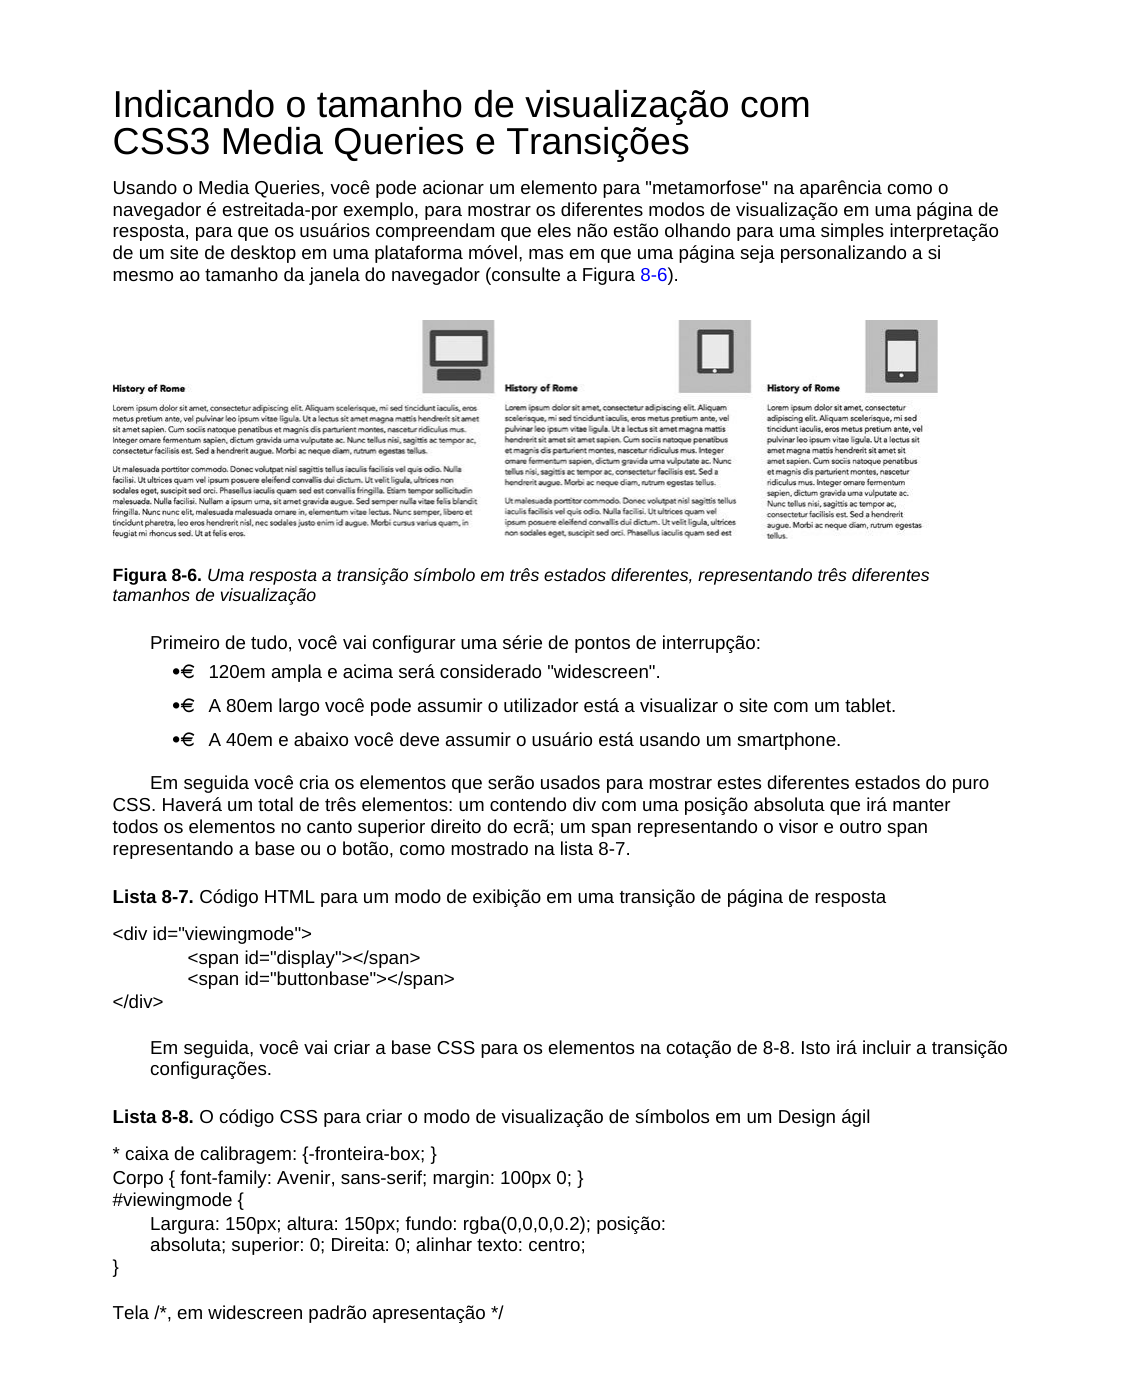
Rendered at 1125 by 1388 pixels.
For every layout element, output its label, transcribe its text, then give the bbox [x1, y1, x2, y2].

text  A 40em e abaixo você deve assumir o usuário está usando um smartphone. [173, 729, 1012, 750]
text Indicando o tamanho de visualização com CSS3 Media Queries e Transições [112, 87, 831, 162]
picture [112, 320, 938, 539]
text </div> [112, 991, 1012, 1013]
text  120em ampla e acima será considerado "widescreen". [173, 661, 1012, 683]
text Usando o Media Queries, você pode acionar um elemento para "metamorfose" na aparência como o navegador é estreitada-por exemplo, para mostrar os diferentes modos de visualização em uma página de resposta, para que os usuários compreendam que eles não estão olhando para uma simples interpretação de um site de desktop em uma plataforma móvel, mas em que uma página seja personalizando a si mesmo ao tamanho da janela do navegador (consulte a Figura 8-6). [112, 177, 1006, 285]
text <div id="viewingmode"> [112, 922, 1012, 944]
text Lista 8-7. Código HTML para um modo de exibição em uma transição de página de resposta [112, 886, 1012, 907]
text <span id="display"></span> <span id="buttonbase"></span> [187, 947, 460, 989]
text Tela /*, em widescreen padrão apresentação */ [112, 1303, 1012, 1324]
text * caixa de calibragem: {-fronteira-box; } [112, 1143, 1012, 1164]
text } [112, 1257, 1012, 1278]
text Lista 8-8. O código CSS para criar o modo de visualização de símbolos em um Design ágil [112, 1106, 1012, 1127]
text Corpo { font-family: Avenir, sans-serif; margin: 100px 0; } #viewingmode { [112, 1168, 656, 1210]
text Primeiro de tudo, você vai configurar uma série de pontos de interrupção: [150, 632, 1012, 654]
text  A 80em largo você pode assumir o utilizador está a visualizar o site com um tablet. [173, 695, 1012, 716]
text Em seguida você cria os elementos que serão usados para mostrar estes diferentes estados do puro CSS. Haverá um total de três elementos: um contendo div com uma posição absoluta que irá manter todos os elementos no canto superior direito do ecrã; um span representando o visor e outro span representando a base ou o botão, como mostrado na lista 8-7. [112, 772, 996, 859]
text Largura: 150px; altura: 150px; fundo: rgba(0,0,0,0.2); posição: absoluta; superior: 0; Direita: 0; alinhar texto: centro; [150, 1213, 685, 1256]
text Em seguida, você vai criar a base CSS para os elementos na cotação de 8-8. Isto irá incluir a transição configurações. [150, 1036, 1012, 1079]
text Figura 8-6. Uma resposta a transição símbolo em três estados diferentes, representando três diferentes tamanhos de visualização [112, 564, 1012, 605]
